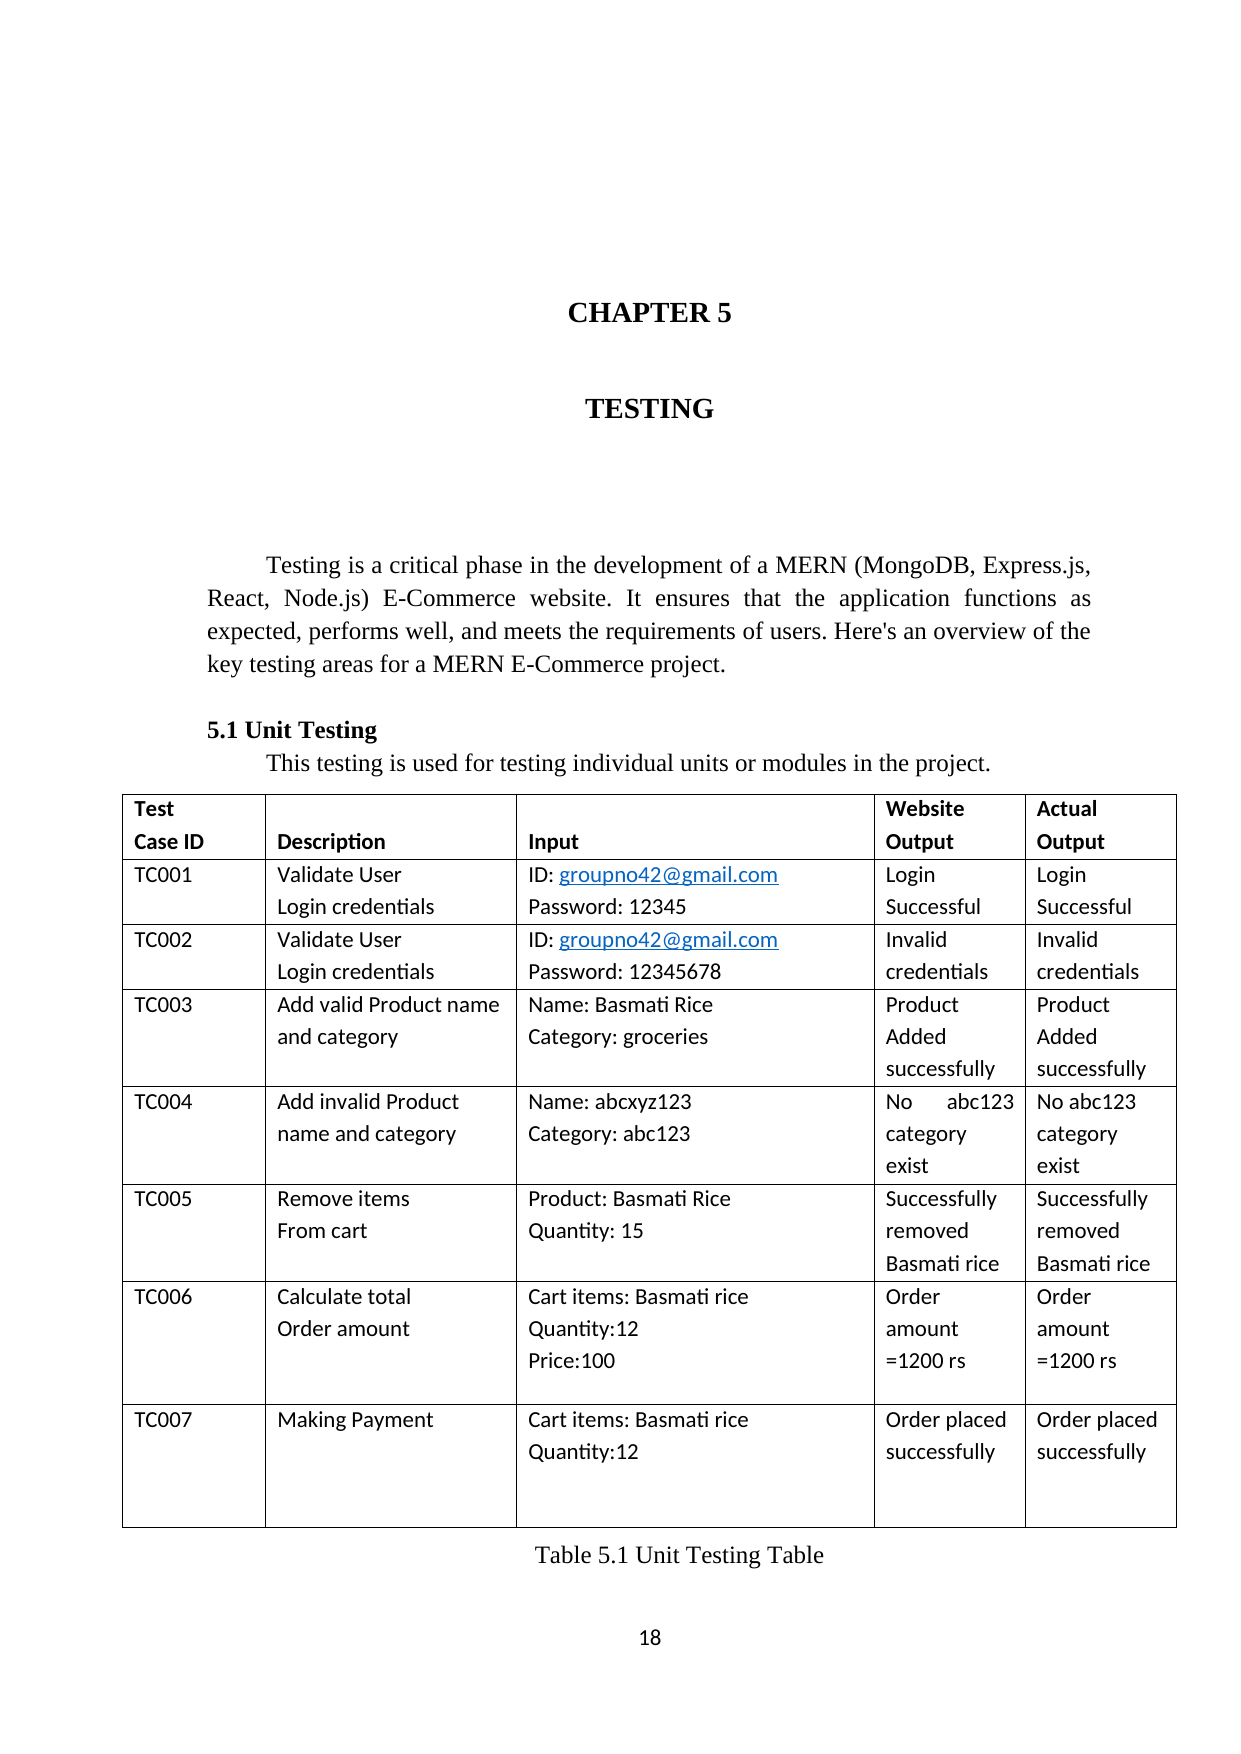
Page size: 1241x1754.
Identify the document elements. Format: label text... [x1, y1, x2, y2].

table_cell Add valid Product name and category [266, 990, 516, 1086]
table_cell Order amount =1200 rs [1026, 1282, 1176, 1404]
table_header Website Output [875, 795, 1025, 859]
table_cell Login Successful [875, 860, 1025, 924]
table_cell No abc123 category exist [875, 1087, 1025, 1183]
table_cell Order placed successfully [1026, 1405, 1176, 1527]
table_cell Making Payment [266, 1405, 516, 1527]
text This testing is used for testing individual units or modules in the project. [266, 748, 1092, 777]
text Testing is a critical phase in the development of a MERN (MongoDB, Express.js, React, Node.js) E-Commerce website. It ensures that the application functions as expected, performs well, and meets the requirements of users. Here's an overview of the key testing areas for a MERN E-Commerce project. [207, 550, 1092, 678]
table_cell TC007 [123, 1405, 265, 1527]
table_header Actual Output [1026, 795, 1176, 859]
table_cell Product Added successfully [1026, 990, 1176, 1086]
table_cell Successfully removed Basmati rice [875, 1185, 1025, 1281]
table_cell Product: Basmati Rice Quantity: 15 [517, 1185, 874, 1281]
table_cell ID: groupno42@gmail.com Password: 12345678 [517, 925, 874, 989]
table_cell ID: groupno42@gmail.com Password: 12345 [517, 860, 874, 924]
table_cell Calculate total Order amount [266, 1282, 516, 1404]
text 5.1 Unit Testing [207, 715, 1092, 744]
table_header Input [517, 795, 874, 859]
table_cell Invalid credentials [1026, 925, 1176, 989]
table_cell Remove items From cart [266, 1185, 516, 1281]
table_cell TC005 [123, 1185, 265, 1281]
table_cell Order amount =1200 rs [875, 1282, 1025, 1404]
table_header Test Case ID [123, 795, 265, 859]
text CHAPTER 5 [207, 295, 1092, 329]
table_cell TC003 [123, 990, 265, 1086]
text TESTING [207, 391, 1092, 425]
table_cell No abc123 category exist [1026, 1087, 1176, 1183]
table_cell Invalid credentials [875, 925, 1025, 989]
table_cell Cart items: Basmati rice Quantity:12 [517, 1405, 874, 1527]
table_cell TC002 [123, 925, 265, 989]
table_header Description [266, 795, 516, 859]
table_cell TC006 [123, 1282, 265, 1404]
table_cell Name: Basmati Rice Category: groceries [517, 990, 874, 1086]
text Table 5.1 Unit Testing Table [266, 1540, 1092, 1569]
table_cell Login Successful [1026, 860, 1176, 924]
table_cell Product Added successfully [875, 990, 1025, 1086]
table_cell Name: abcxyz123 Category: abc123 [517, 1087, 874, 1183]
table_cell Order placed successfully [875, 1405, 1025, 1527]
table_cell Successfully removed Basmati rice [1026, 1185, 1176, 1281]
table_cell Cart items: Basmati rice Quantity:12 Price:100 [517, 1282, 874, 1404]
table_cell Validate User Login credentials [266, 925, 516, 989]
table_cell TC001 [123, 860, 265, 924]
table_cell TC004 [123, 1087, 265, 1183]
table_cell Add invalid Product name and category [266, 1087, 516, 1183]
table_cell Validate User Login credentials [266, 860, 516, 924]
